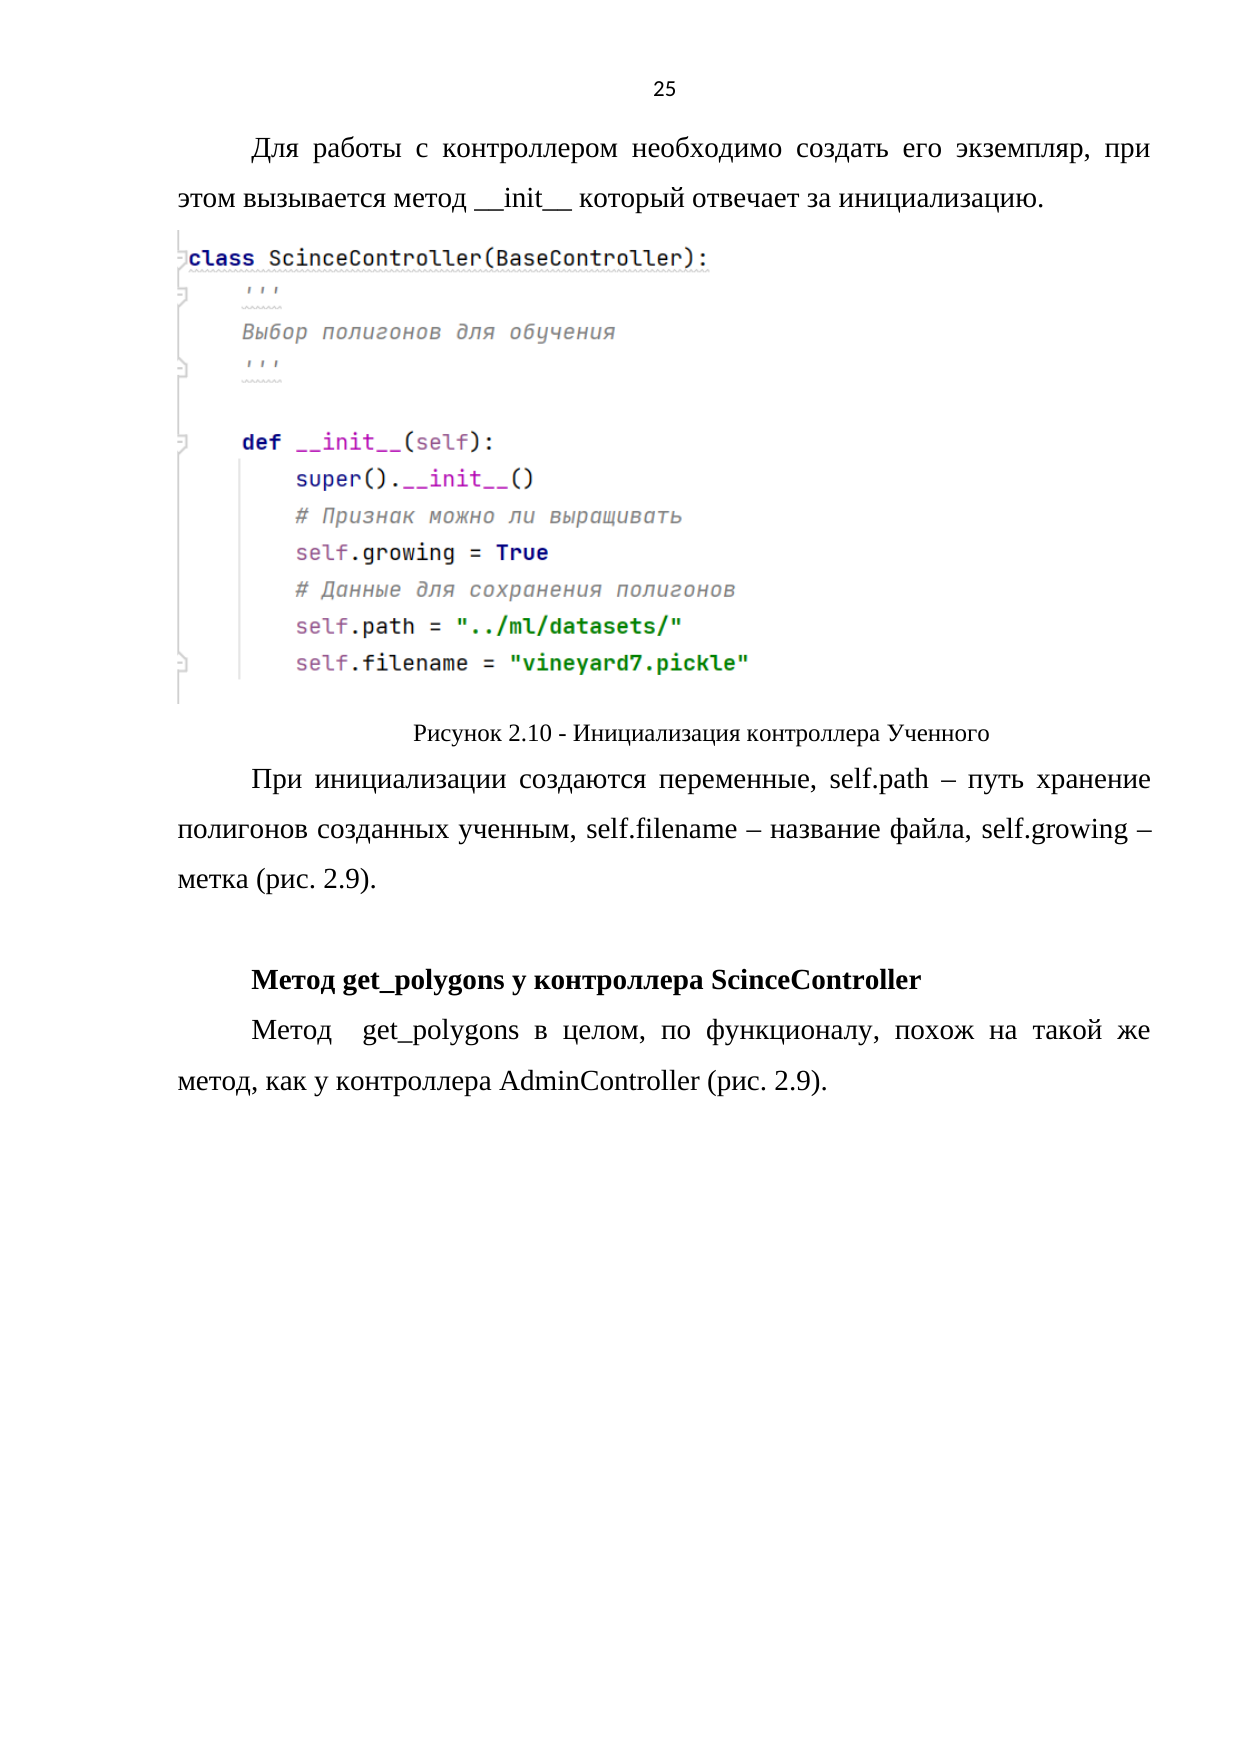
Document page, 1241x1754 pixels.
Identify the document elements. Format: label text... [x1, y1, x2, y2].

text Метод get_polygons у контроллера ScinceController [177, 962, 1152, 996]
text При инициализации создаются переменные, self.path – путь хранение полигонов созданных ученным, self.filename – название файла, self.growing – метка (рис. 2.9). [177, 761, 1152, 895]
text Метод get_polygons в целом, по функционалу, похож на такой же метод, как у контроллера AdminController (рис. 2.9). [177, 1012, 1152, 1096]
text Для работы с контроллером необходимо создать его экземпляр, при этом вызывается метод __init__ который отвечает за инициализацию. [177, 130, 1152, 214]
picture [177, 230, 851, 704]
text Рисунок 2.10 - Инициализация контроллера Ученного [177, 718, 1152, 746]
